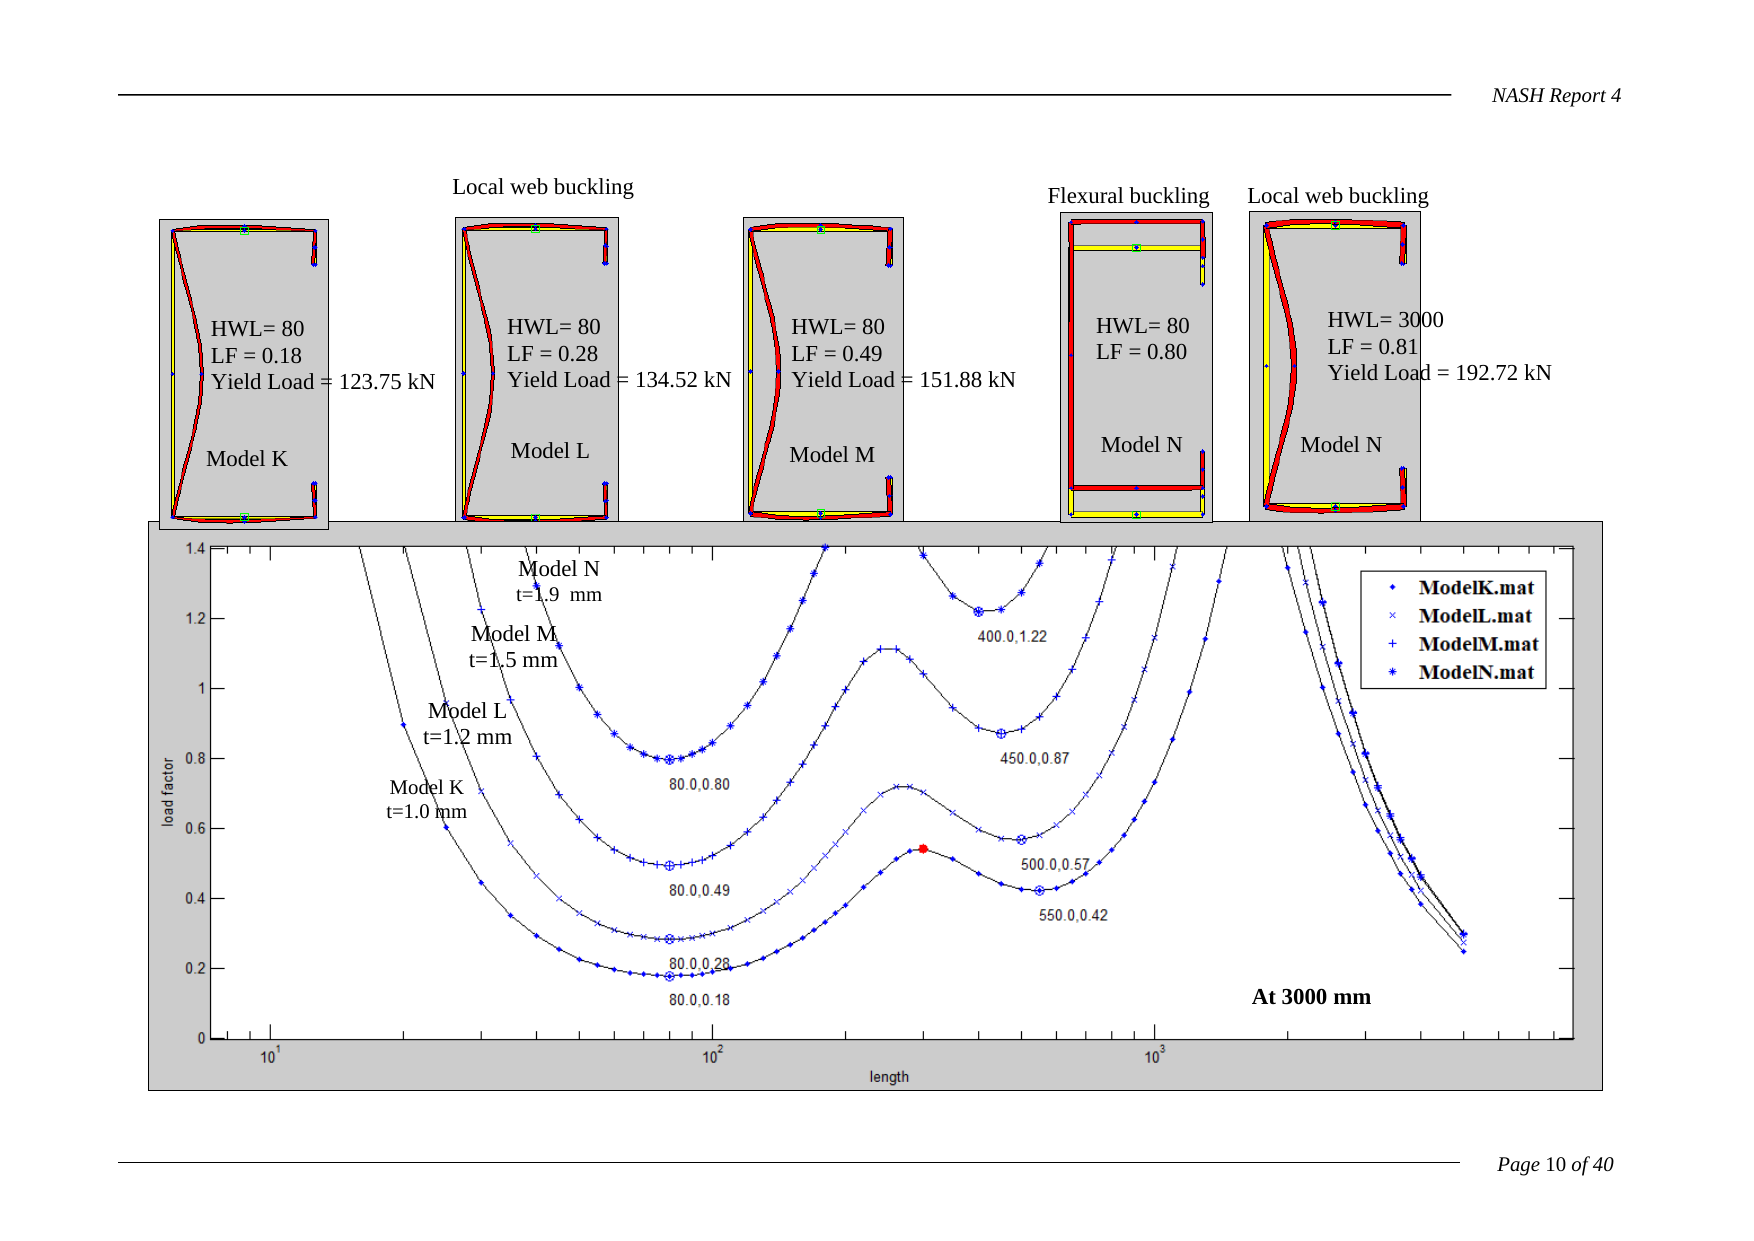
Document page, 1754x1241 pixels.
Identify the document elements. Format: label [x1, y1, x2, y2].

picture [149, 522, 1602, 1090]
picture [1412, 313, 1418, 326]
picture [744, 218, 903, 521]
picture [160, 220, 328, 529]
picture [1250, 212, 1420, 521]
picture [456, 218, 618, 521]
picture [1061, 213, 1212, 522]
